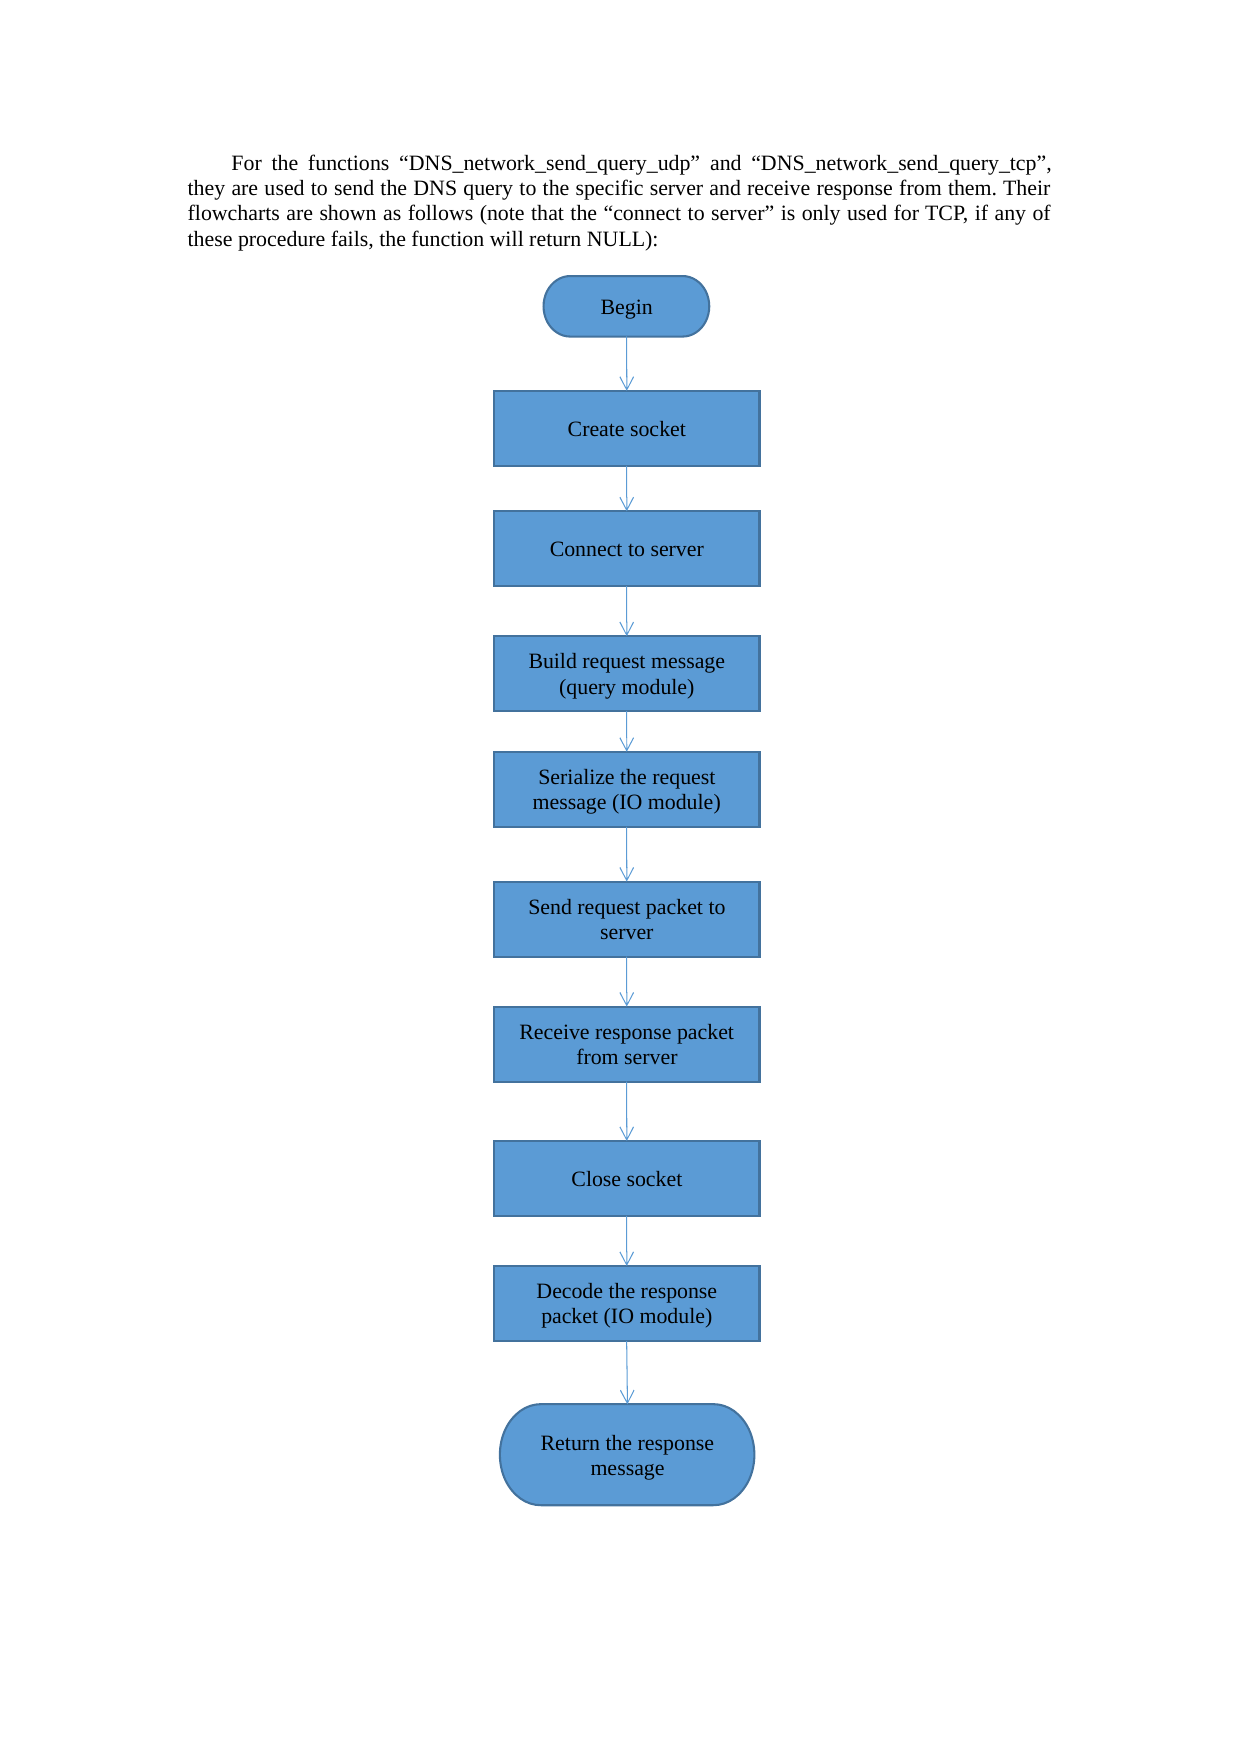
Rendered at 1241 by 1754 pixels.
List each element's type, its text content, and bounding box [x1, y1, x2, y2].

list For the functions “DNS_network_send_query_udp” and “DNS_network_send_query_tcp”, they are used to send the DNS query to the specific server and receive response from them. Their flowcharts are shown as follows (note that the “connect to server” is only used for TCP, if any of these procedure fails, the function will return NULL): [187, 150, 1053, 251]
